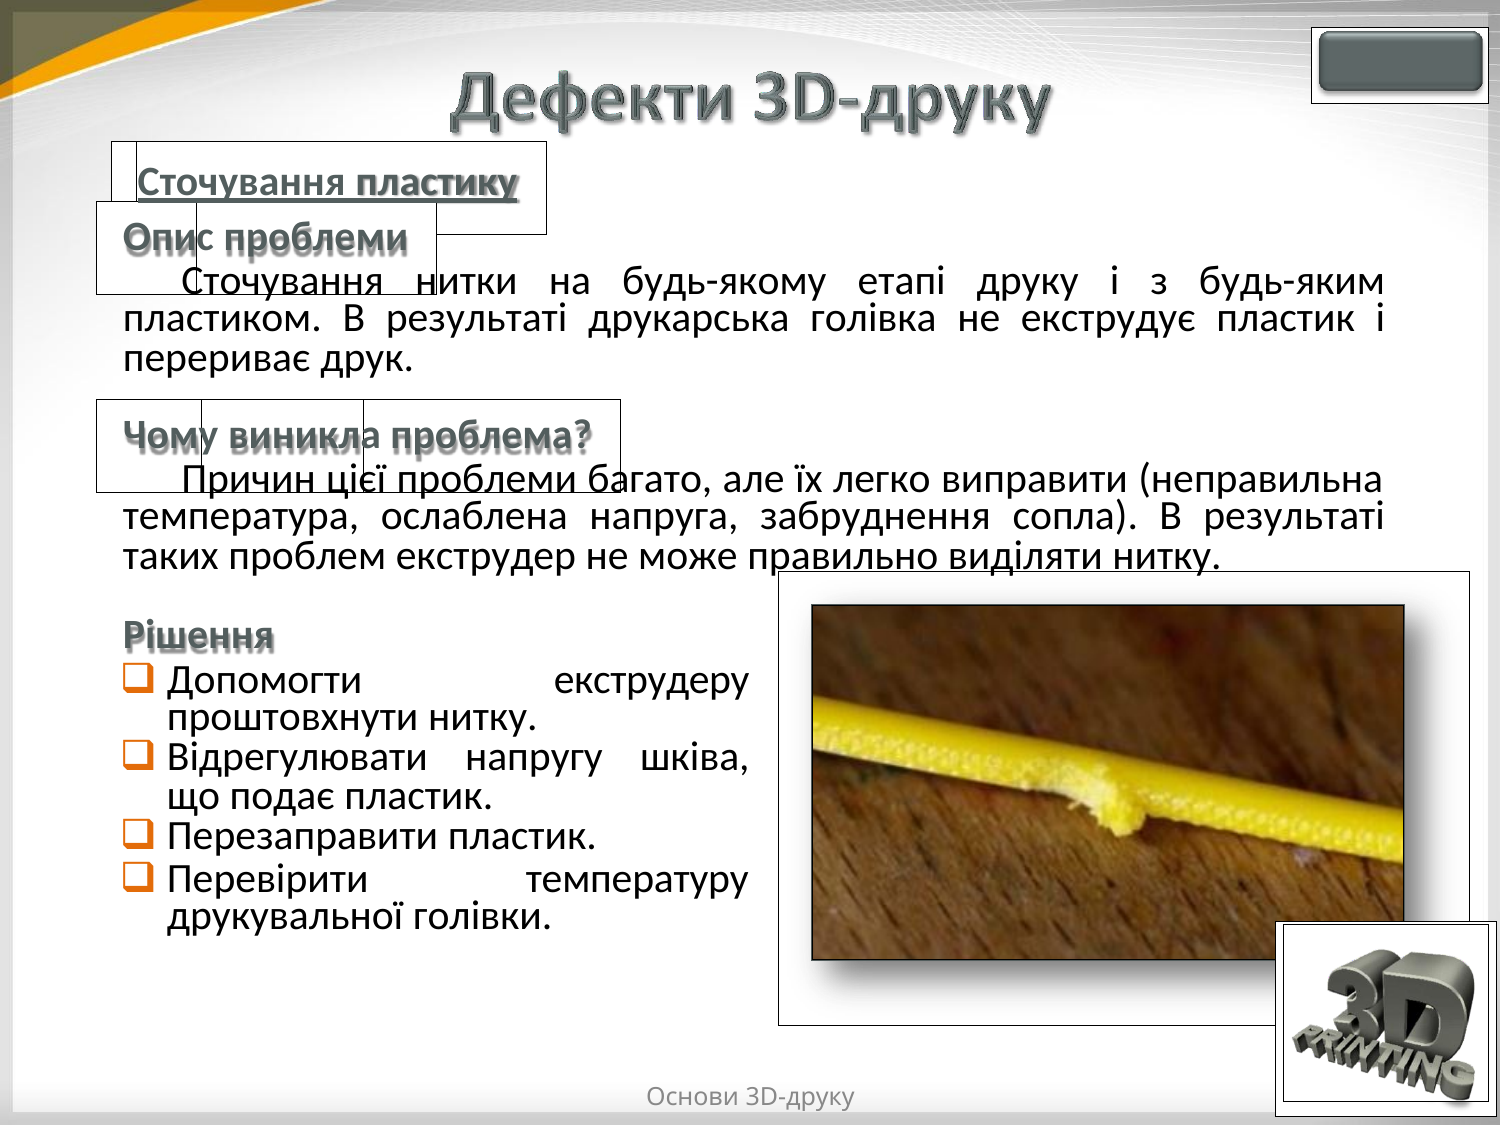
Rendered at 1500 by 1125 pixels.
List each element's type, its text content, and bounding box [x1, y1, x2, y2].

subtitle Рішення [123, 611, 1467, 658]
list Допомогти екструдеру проштовхнути нитку. [119, 662, 750, 741]
text Опис проблеми [123, 214, 1467, 260]
text що подає пластик. [167, 778, 1467, 818]
picture [0, 0, 1500, 1125]
text Сточування нитки на будь-якому етапі друку і з будь-яким пластиком. В результаті друкарська голівка не екструдує пластик і перериває друк. [123, 263, 1385, 382]
list Перевірити температуру друкувальної голівки. [119, 861, 750, 940]
subtitle Сточування пластику [137, 154, 1467, 205]
list Відрегулювати напругу шківа, [119, 741, 1467, 778]
subtitle Чому виникла проблема? [123, 413, 1467, 458]
list Перезаправити пластик. [119, 818, 1467, 858]
text Основи 3D-друку [61, 1078, 1439, 1113]
text Причин цієї проблеми багато, але їх легко виправити (неправильна температура, ослаблена напруга, забруднення сопла). В результаті таких проблем екструдер не може правильно виділяти нитку. [123, 461, 1385, 580]
